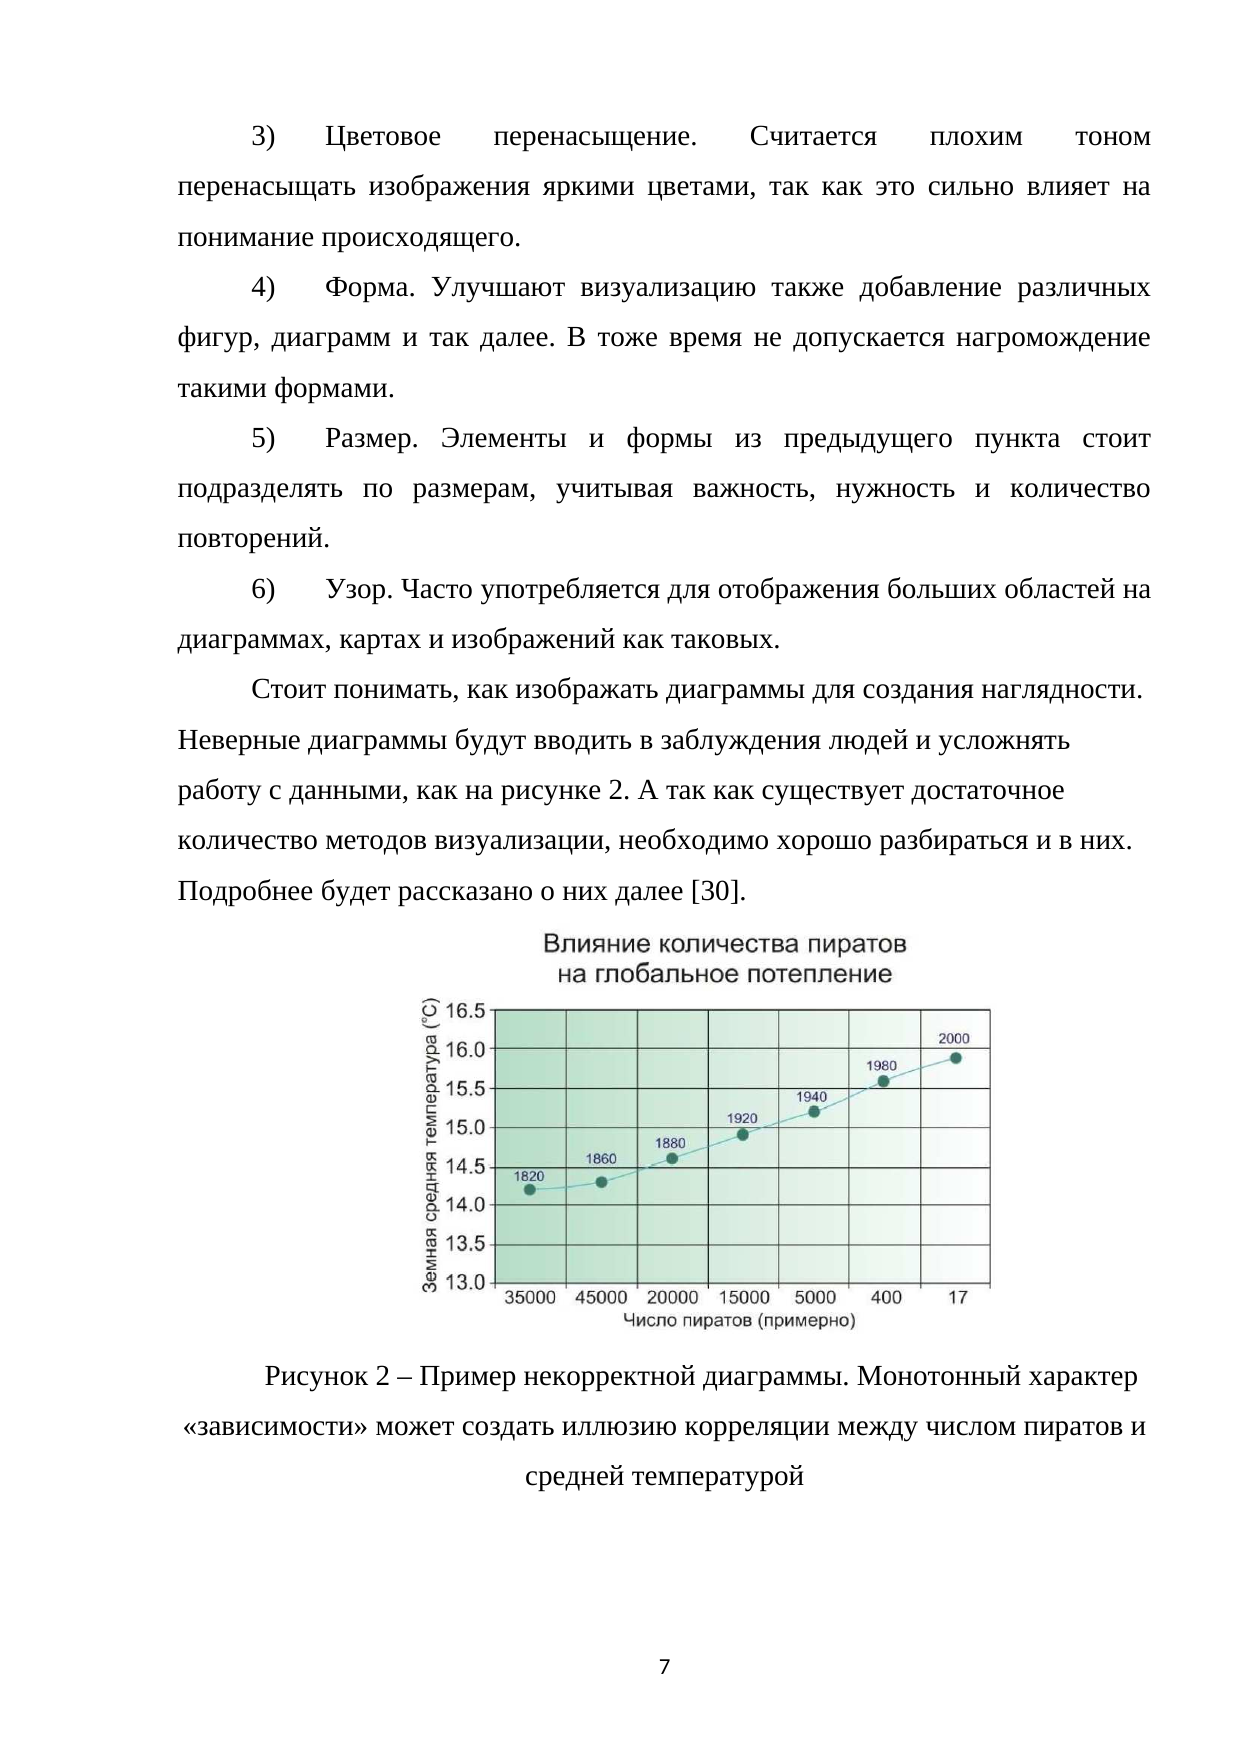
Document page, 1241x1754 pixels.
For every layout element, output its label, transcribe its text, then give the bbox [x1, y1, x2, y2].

picture [388, 923, 1015, 1341]
list Цветовое перенасыщение. Считается плохим тоном перенасыщать изображения яркими цветами, так как это сильно влияет на понимание происходящего. [177, 118, 1152, 252]
list Размер. Элементы и формы из предыдущего пункта стоит подразделять по размерам, учитывая важность, нужность и количество повторений. [177, 420, 1152, 554]
list Узор. Часто употребляется для отображения больших областей на диаграммах, картах и изображений как таковых. [177, 571, 1152, 655]
list Форма. Улучшают визуализацию также добавление различных фигур, диаграмм и так далее. В тоже время не допускается нагромождение такими формами. [177, 269, 1152, 403]
text Рисунок 2 – Пример некорректной диаграммы. Монотонный характер «зависимости» может создать иллюзию корреляции между числом пиратов и средней температурой [177, 1358, 1152, 1492]
text Стоит понимать, как изображать диаграммы для создания наглядности. Неверные диаграммы будут вводить в заблуждения людей и усложнять работу с данными, как на рисунке 2. А так как существует достаточное количество методов визуализации, необходимо хорошо разбираться и в них. Подробнее будет рассказано о них далее [30]. [177, 672, 1152, 906]
